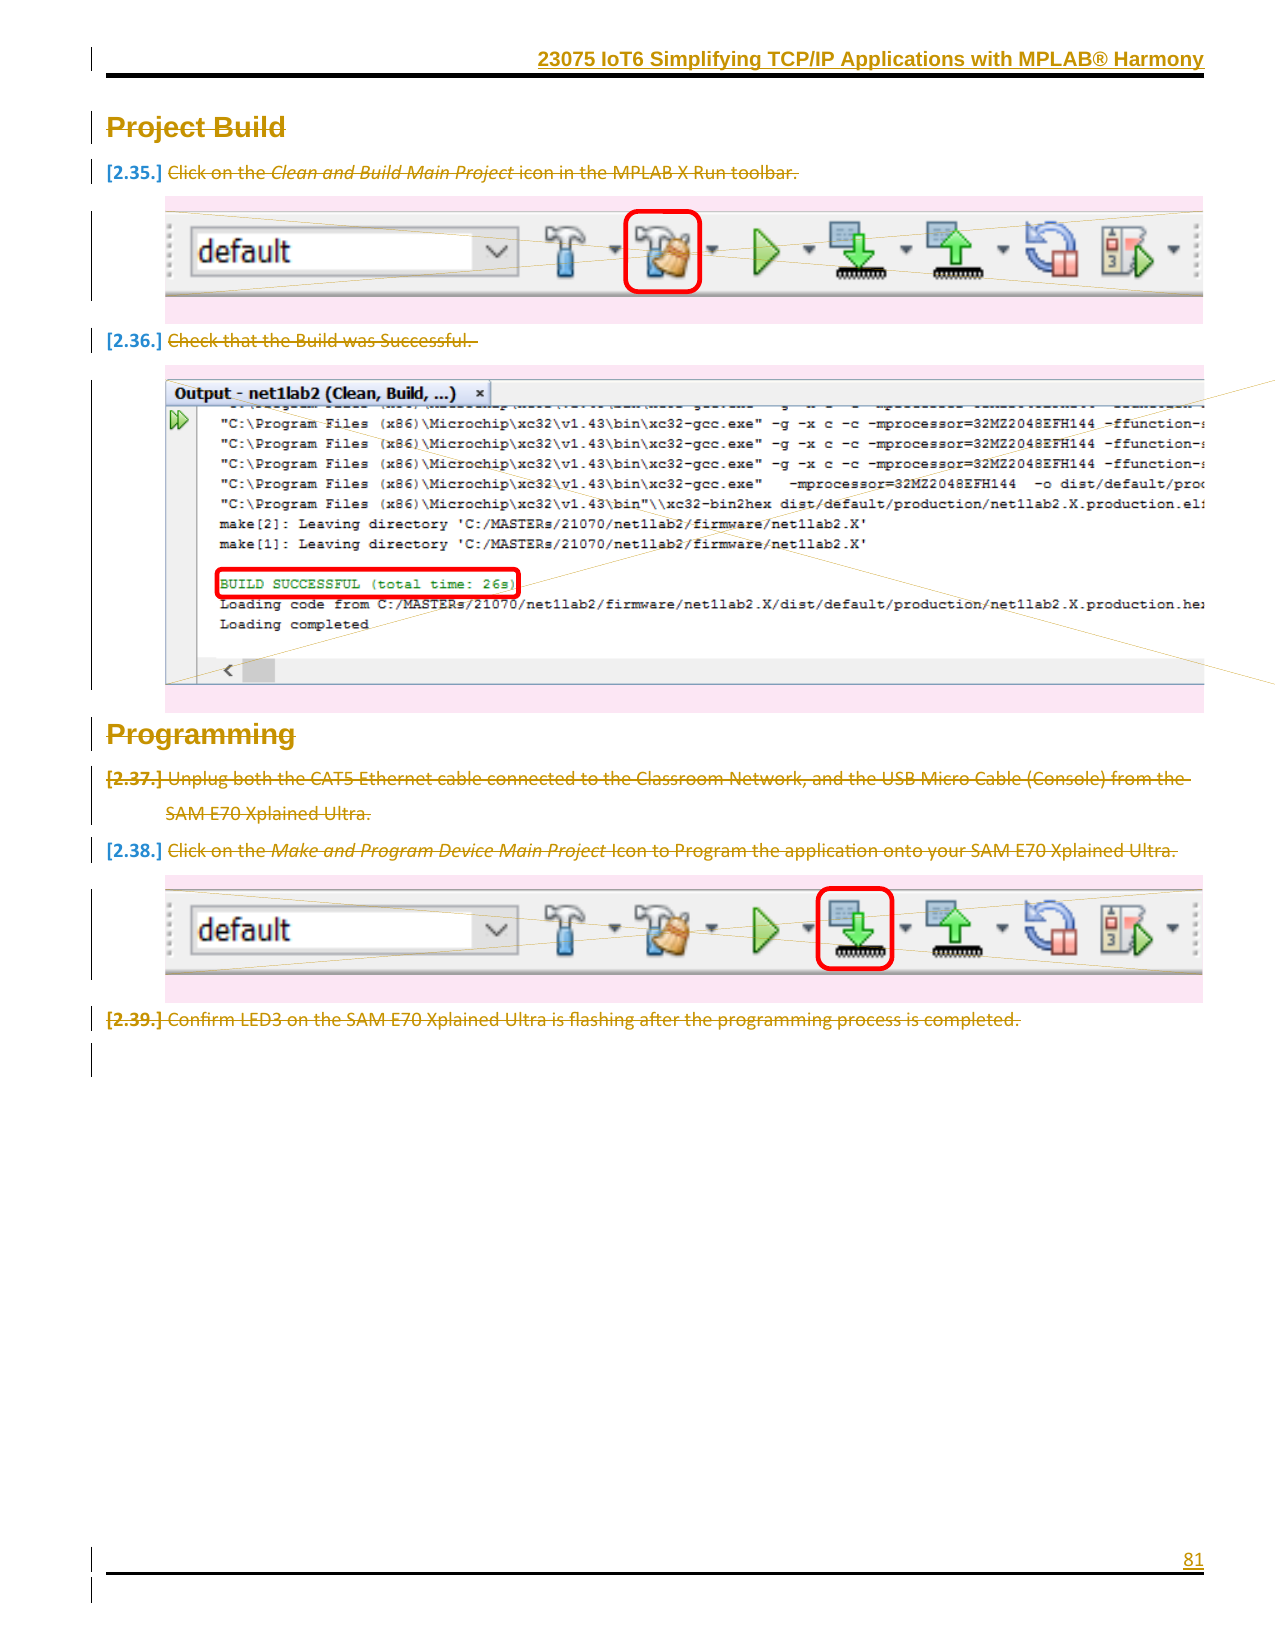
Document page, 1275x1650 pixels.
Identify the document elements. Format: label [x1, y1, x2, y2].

picture [169, 533, 1205, 685]
picture [890, 889, 1194, 914]
picture [725, 400, 1205, 664]
picture [500, 589, 516, 594]
picture [696, 211, 1190, 251]
picture [821, 916, 889, 948]
picture [165, 890, 671, 974]
picture [165, 381, 717, 684]
picture [173, 889, 820, 931]
picture [703, 212, 1204, 295]
picture [697, 922, 815, 942]
picture [628, 254, 697, 289]
picture [821, 891, 889, 920]
picture [821, 944, 889, 966]
picture [179, 211, 629, 248]
picture [172, 933, 1196, 975]
picture [629, 214, 697, 253]
picture [629, 250, 676, 257]
picture [895, 890, 1203, 974]
picture [168, 256, 1201, 297]
picture [167, 379, 1205, 531]
picture [165, 212, 623, 295]
picture [220, 572, 516, 594]
